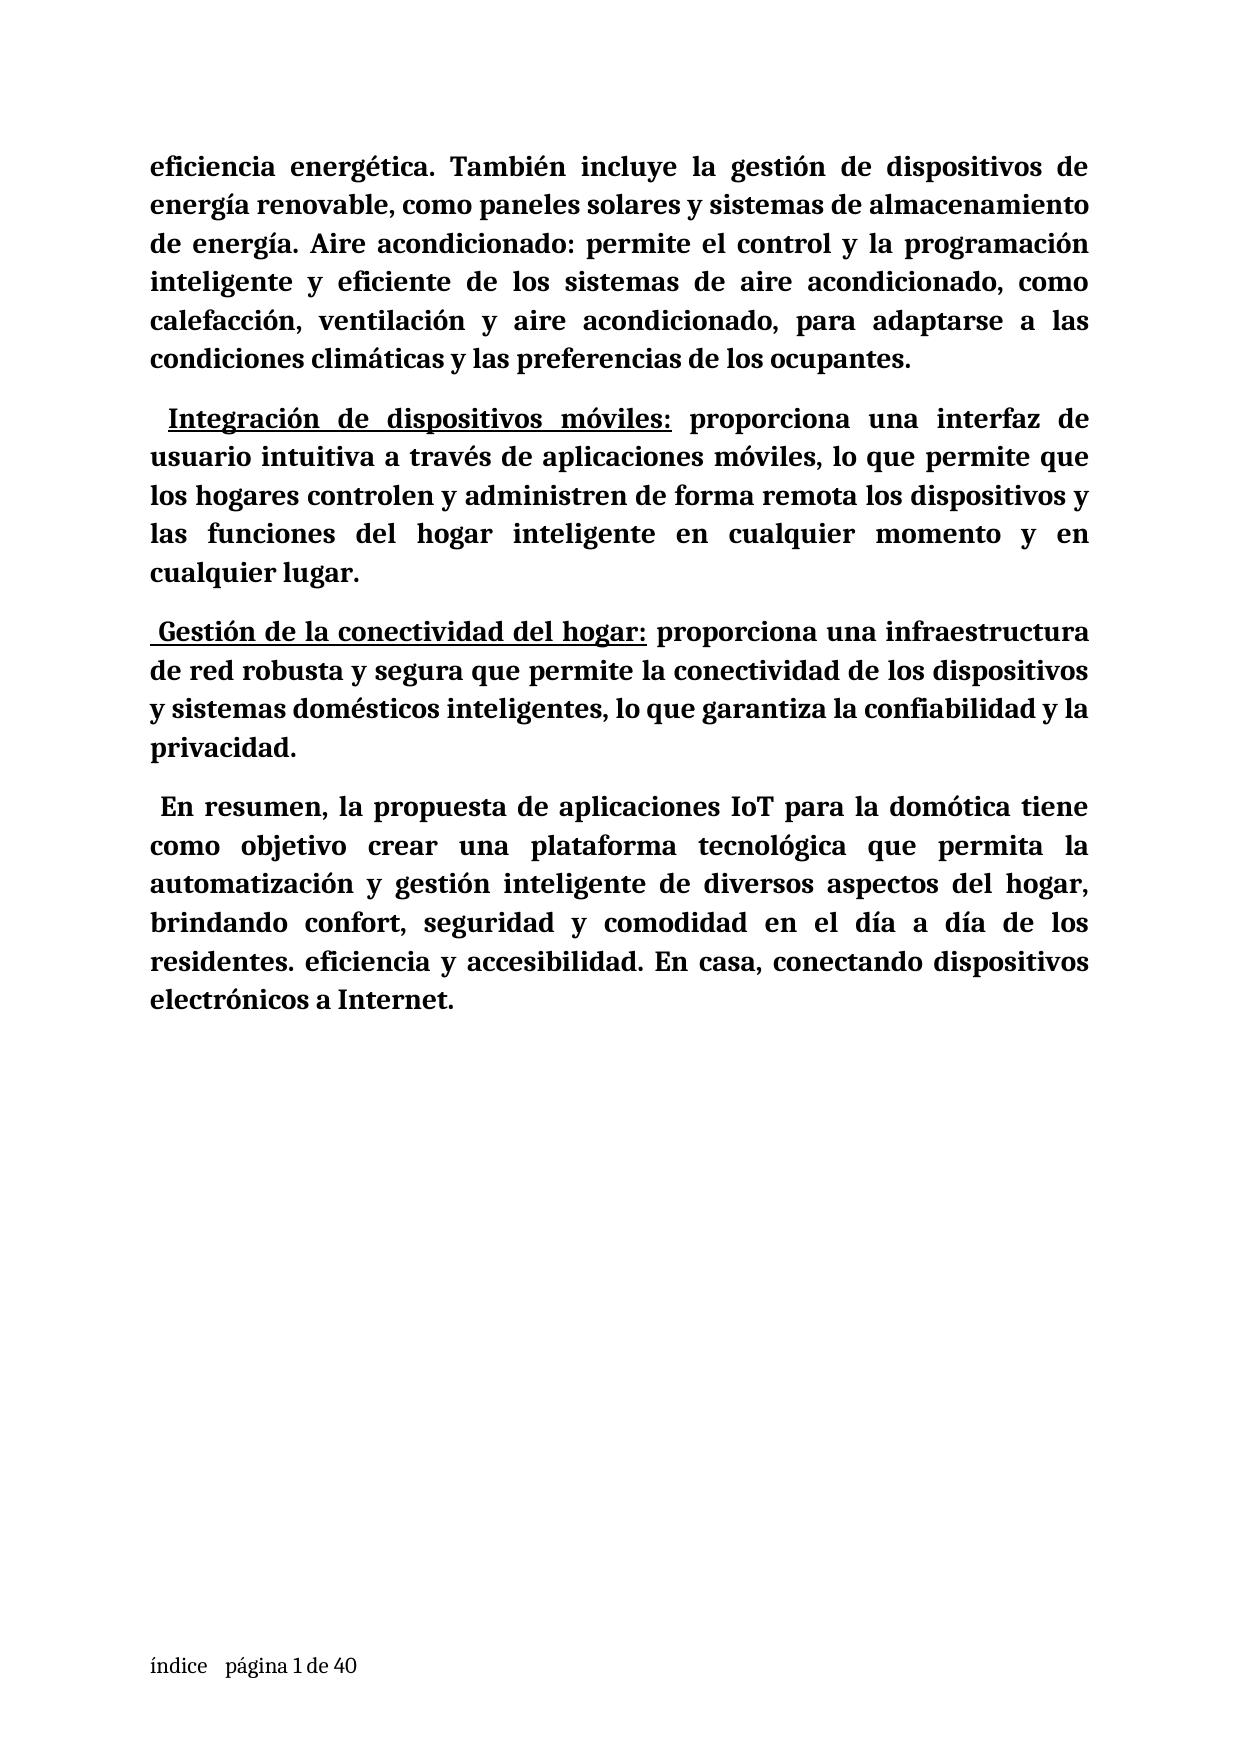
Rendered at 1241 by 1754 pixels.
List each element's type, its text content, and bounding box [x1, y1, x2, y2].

text Gestión de la conectividad del hogar: proporciona una infraestructura de red robusta y segura que permite la conectividad de los dispositivos y sistemas domésticos inteligentes, lo que garantiza la confiabilidad y la privacidad. [150, 616, 1090, 765]
text Integración de dispositivos móviles: proporciona una interfaz de usuario intuitiva a través de aplicaciones móviles, lo que permite que los hogares controlen y administren de forma remota los dispositivos y las funciones del hogar inteligente en cualquier momento y en cualquier lugar. [150, 402, 1090, 590]
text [150, 150, 1090, 376]
text En resumen, la propuesta de aplicaciones IoT para la domótica tiene como objetivo crear una plataforma tecnológica que permita la automatización y gestión inteligente de diversos aspectos del hogar, brindando confort, seguridad y comodidad en el día a día de los residentes. eficiencia y accesibilidad. En casa, conectando dispositivos electrónicos a Internet. [150, 791, 1090, 1017]
